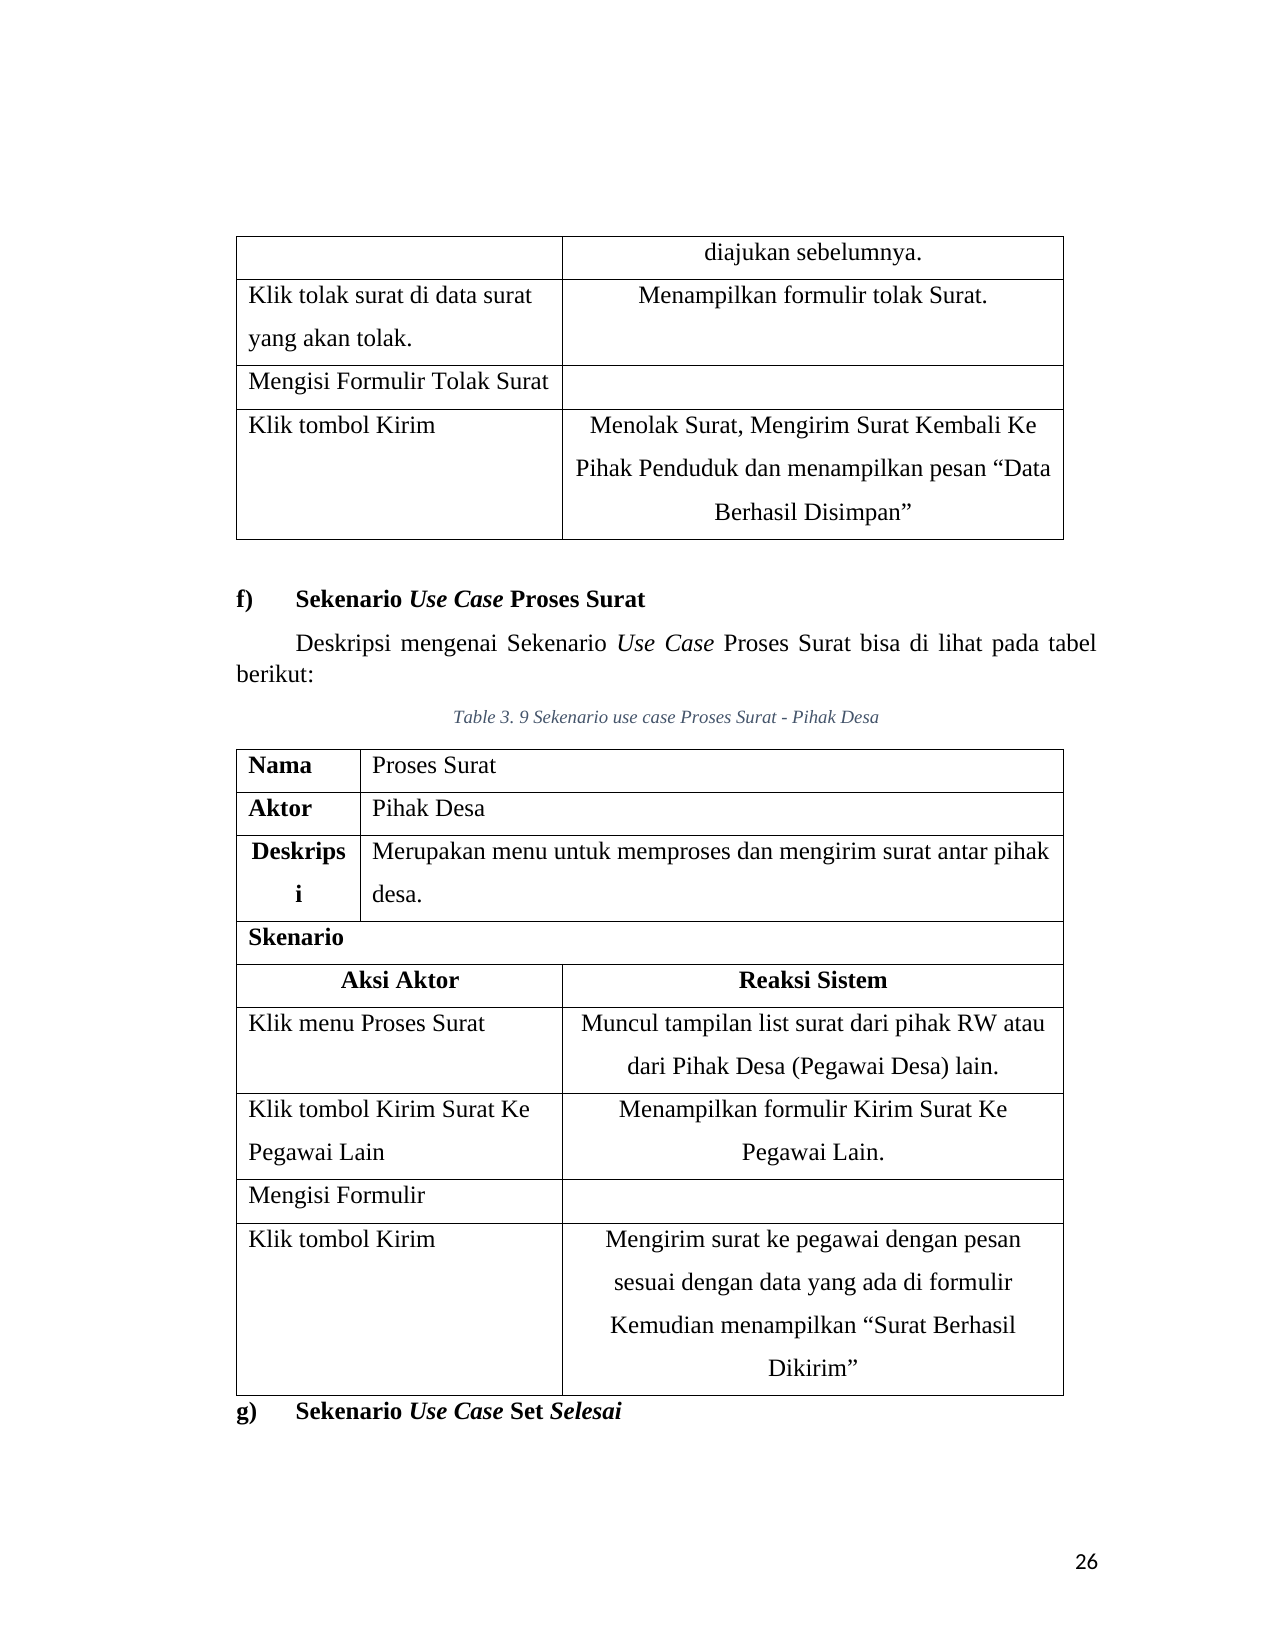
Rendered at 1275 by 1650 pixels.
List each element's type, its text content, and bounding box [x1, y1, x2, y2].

table_cell Mengisi Formulir [237, 1180, 562, 1223]
table_cell Deskripsi [237, 836, 360, 921]
table_cell Aksi Aktor [237, 965, 562, 1007]
table_cell Reaksi Sistem [563, 965, 1063, 1007]
table_cell Pihak Desa [361, 793, 1063, 835]
text Deskripsi mengenai Sekenario Use Case Proses Surat bisa di lihat pada tabel berikut: [236, 628, 1098, 687]
table_cell Klik menu Proses Surat [237, 1008, 562, 1093]
list Sekenario Use Case Set Selesai [236, 1396, 1098, 1425]
table_cell Menolak Surat, Mengirim Surat Kembali Ke Pihak Penduduk dan menampilkan pesan “Data Berhasil Disimpan” [563, 410, 1063, 538]
table_cell Mengisi Formulir Tolak Surat [237, 366, 562, 409]
table_cell Klik tombol Kirim [237, 1224, 562, 1395]
text Table 3. 9 Sekenario use case Proses Surat - Pihak Desa [236, 706, 1098, 728]
table_cell [563, 1180, 1063, 1223]
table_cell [563, 237, 1063, 279]
table_cell Klik tombol Kirim [237, 410, 562, 538]
table_cell Menampilkan formulir Kirim Surat Ke Pegawai Lain. [563, 1094, 1063, 1179]
table_cell Merupakan menu untuk memproses dan mengirim surat antar pihak desa. [361, 836, 1063, 921]
table_cell Muncul tampilan list surat dari pihak RW atau dari Pihak Desa (Pegawai Desa) lain. [563, 1008, 1063, 1093]
table_header Nama [237, 750, 360, 792]
table_cell Mengirim surat ke pegawai dengan pesan sesuai dengan data yang ada di formulir Kemudian menampilkan “Surat Berhasil Dikirim” [563, 1224, 1063, 1395]
table_cell Skenario [237, 922, 1063, 964]
table_cell Klik tolak surat di data surat yang akan tolak. [237, 280, 562, 365]
table_cell Menampilkan formulir tolak Surat. [563, 280, 1063, 365]
table_cell [563, 366, 1063, 409]
table_cell Aktor [237, 793, 360, 835]
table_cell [237, 237, 562, 279]
table_header Proses Surat [361, 750, 1063, 792]
table_cell Klik tombol Kirim Surat Ke Pegawai Lain [237, 1094, 562, 1179]
list Sekenario Use Case Proses Surat [236, 584, 1098, 613]
